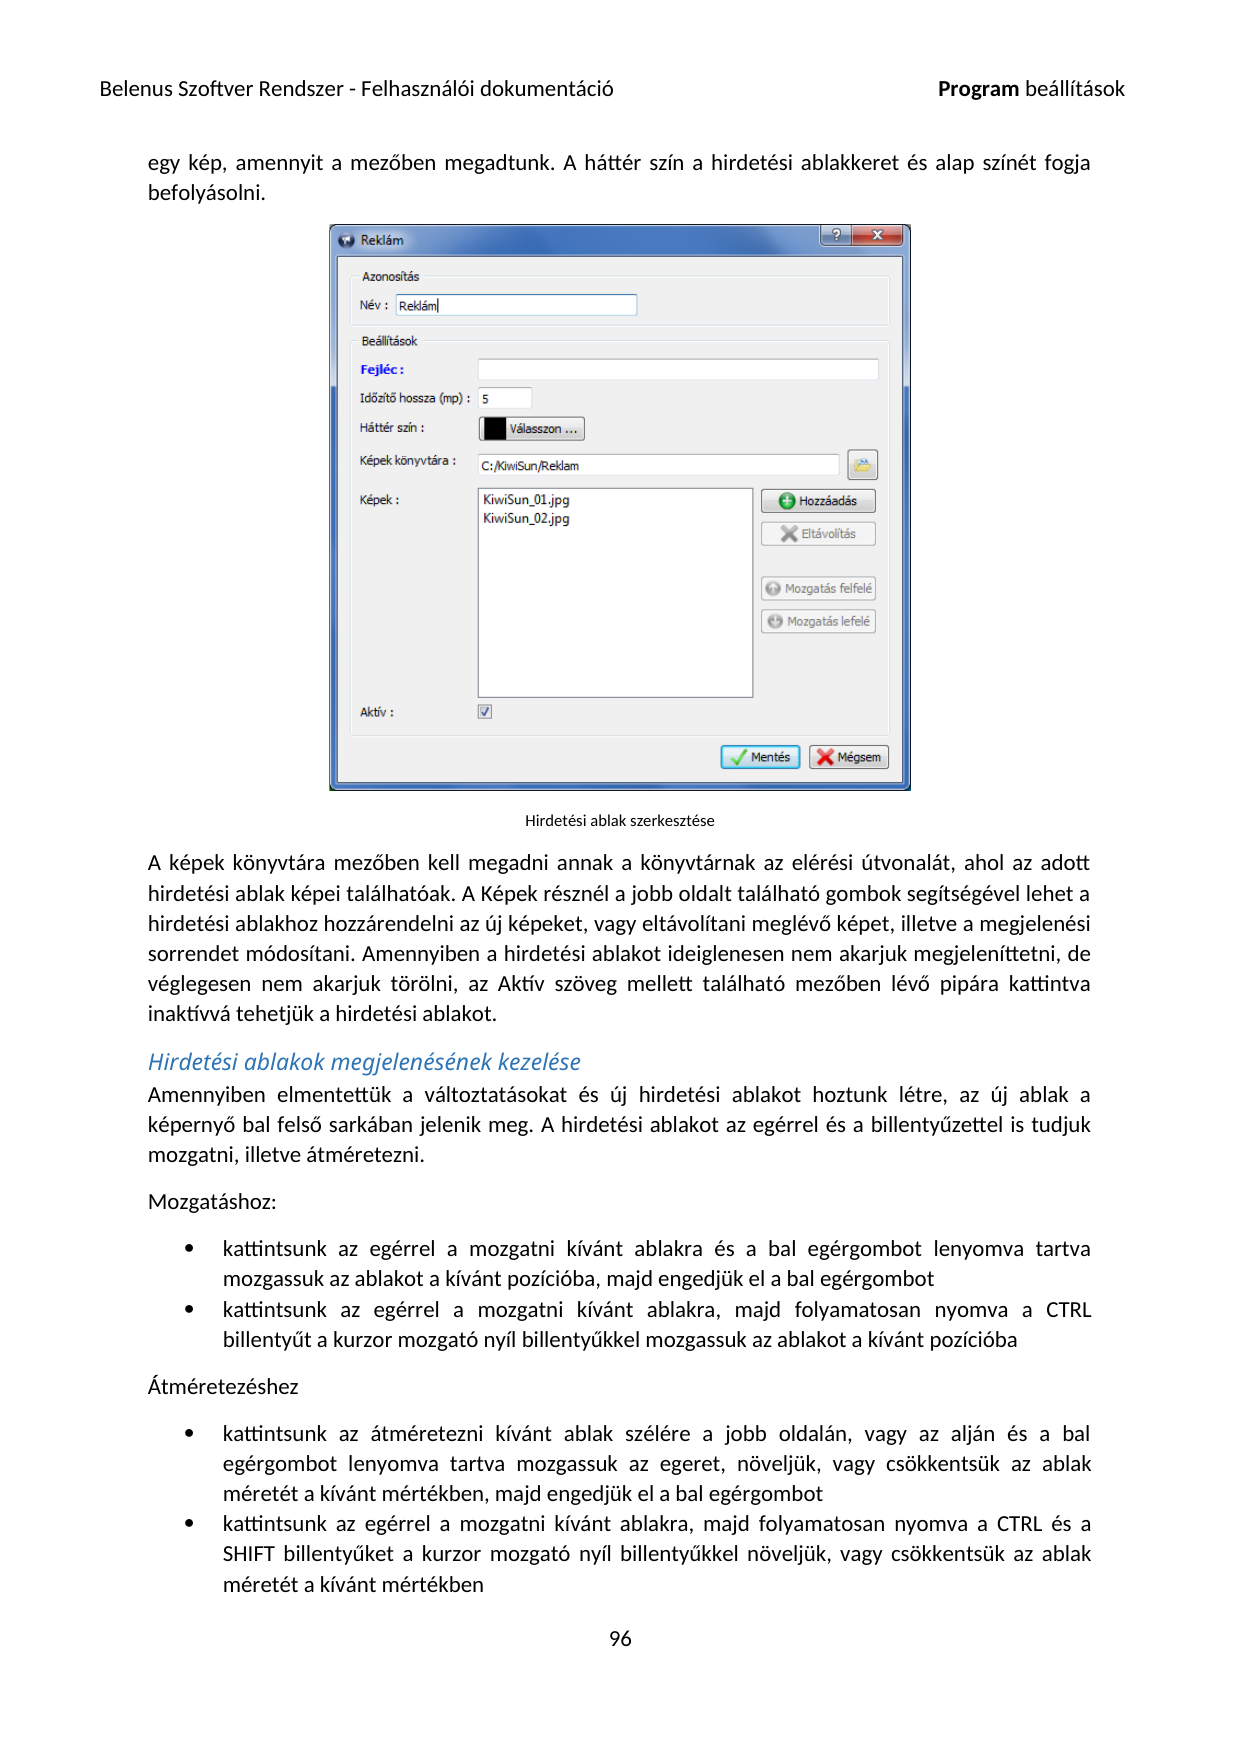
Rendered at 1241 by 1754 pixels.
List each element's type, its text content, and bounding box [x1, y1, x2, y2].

list kattintsunk az egérrel a mozgatni kívánt ablakra, majd folyamatosan nyomva a CTRL billentyűt a kurzor mozgató nyíl billentyűkkel mozgassuk az ablakot a kívánt pozícióba [185, 1295, 1093, 1353]
text Hirdetési ablak szerkesztése [148, 810, 1093, 830]
text Átméretezéshez [148, 1372, 1093, 1400]
subtitle Hirdetési ablakok megjelenésének kezelése [148, 1046, 1093, 1078]
text A képek könyvtára mezőben kell megadni annak a könyvtárnak az elérési útvonalát, ahol az adott hirdetési ablak képei találhatóak. A Képek résznél a jobb oldalt található gombok segítségével lehet a hirdetési ablakhoz hozzárendelni az új képeket, vagy eltávolítani meglévő képet, illetve a megjelenési sorrendet módosítani. Amennyiben a hirdetési ablakot ideiglenesen nem akarjuk megjeleníttetni, de véglegesen nem akarjuk törölni, az Aktív szöveg mellett található mezőben lévő pipára kattintva inaktívvá tehetjük a hirdetési ablakot. [148, 848, 1093, 1027]
list kattintsunk az egérrel a mozgatni kívánt ablakra, majd folyamatosan nyomva a CTRL és a SHIFT billentyűket a kurzor mozgató nyíl billentyűkkel növeljük, vagy csökkentsük az ablak méretét a kívánt mértékben [185, 1509, 1093, 1598]
picture [329, 224, 911, 791]
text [148, 148, 1093, 206]
text Amennyiben elmentettük a változtatásokat és új hirdetési ablakot hoztunk létre, az új ablak a képernyő bal felső sarkában jelenik meg. A hirdetési ablakot az egérrel és a billentyűzettel is tudjuk mozgatni, illetve átméretezni. [148, 1080, 1093, 1168]
text Mozgatáshoz: [148, 1187, 1093, 1215]
list kattintsunk az egérrel a mozgatni kívánt ablakra és a bal egérgombot lenyomva tartva mozgassuk az ablakot a kívánt pozícióba, majd engedjük el a bal egérgombot [185, 1234, 1093, 1292]
list kattintsunk az átméretezni kívánt ablak szélére a jobb oldalán, vagy az alján és a bal egérgombot lenyomva tartva mozgassuk az egeret, növeljük, vagy csökkentsük az ablak méretét a kívánt mértékben, majd engedjük el a bal egérgombot [185, 1419, 1093, 1507]
